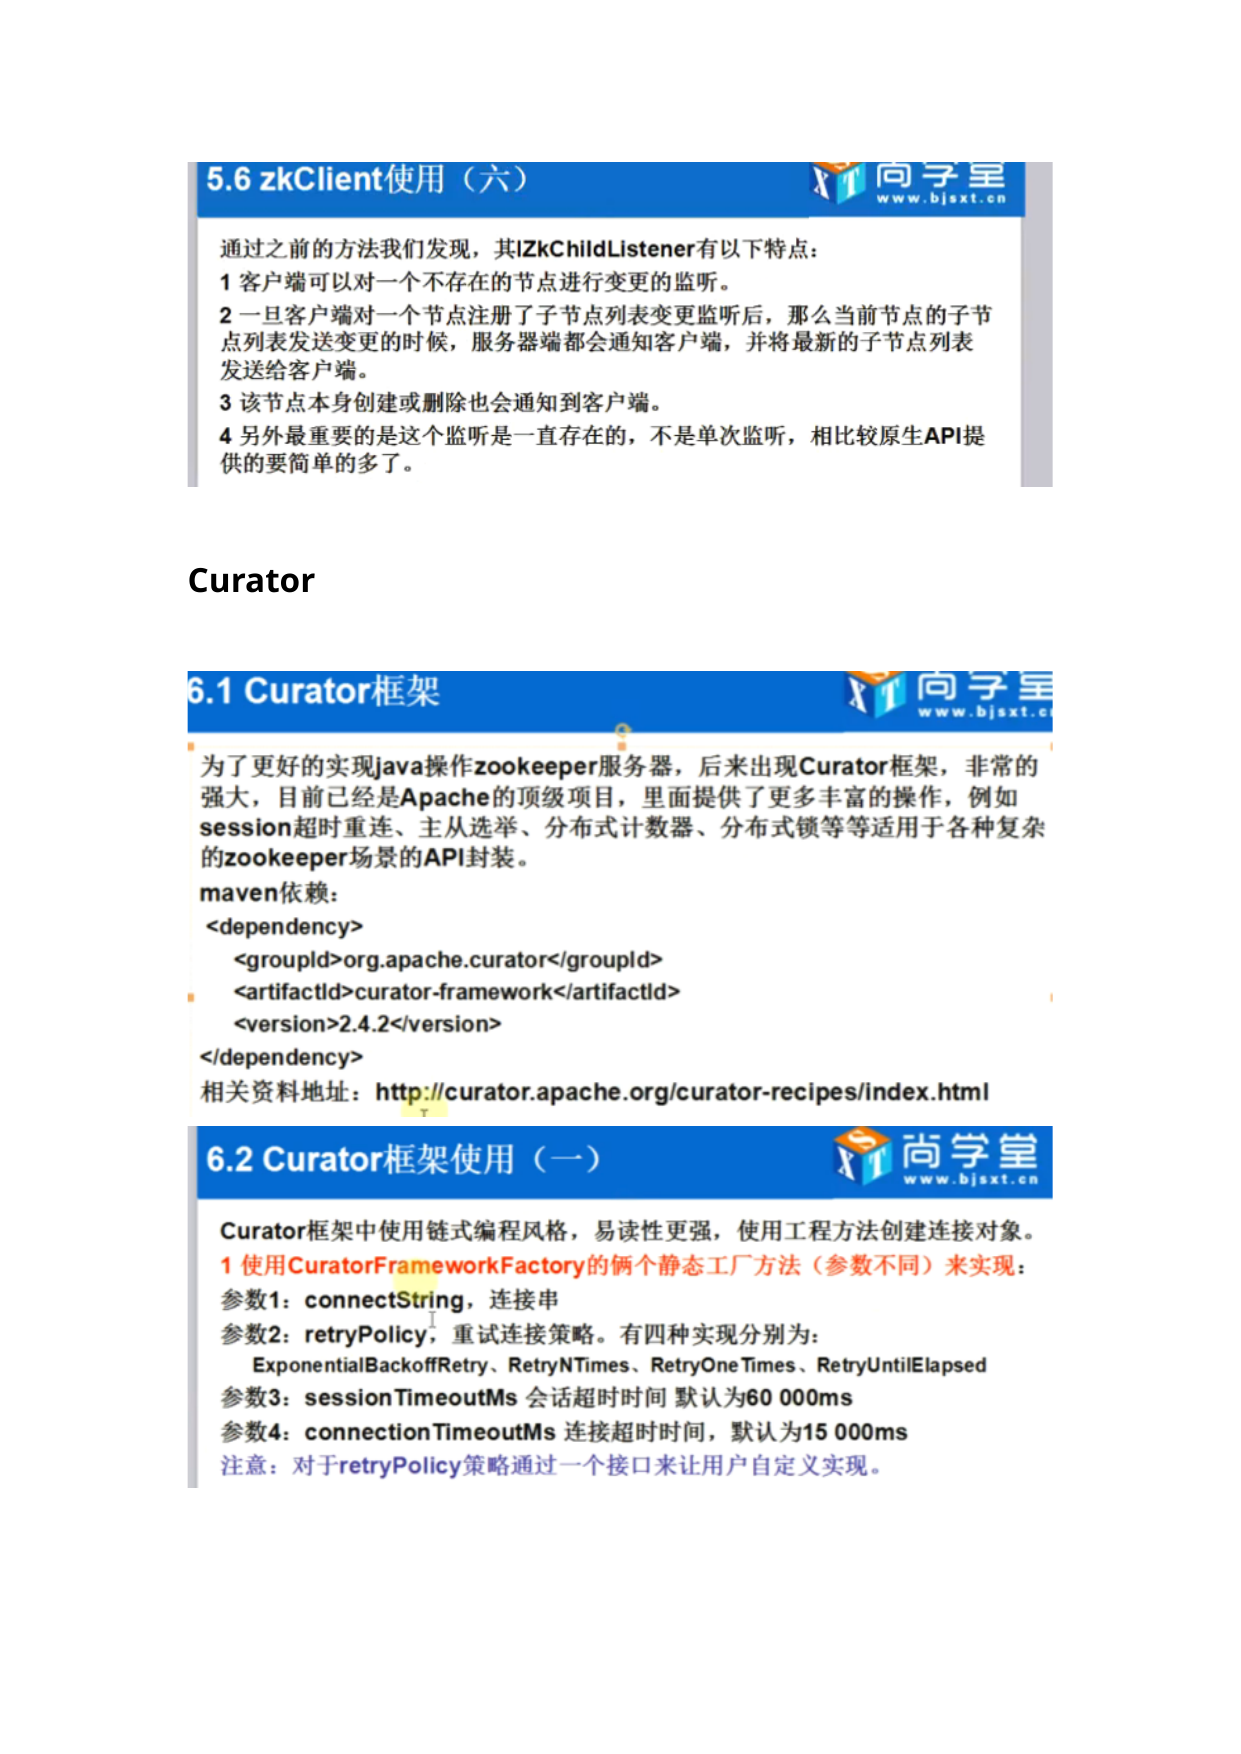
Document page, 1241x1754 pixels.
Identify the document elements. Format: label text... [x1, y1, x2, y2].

picture [187, 162, 1053, 487]
subtitle Curator [187, 547, 1053, 612]
picture [187, 671, 1053, 1117]
picture [187, 1126, 1053, 1488]
